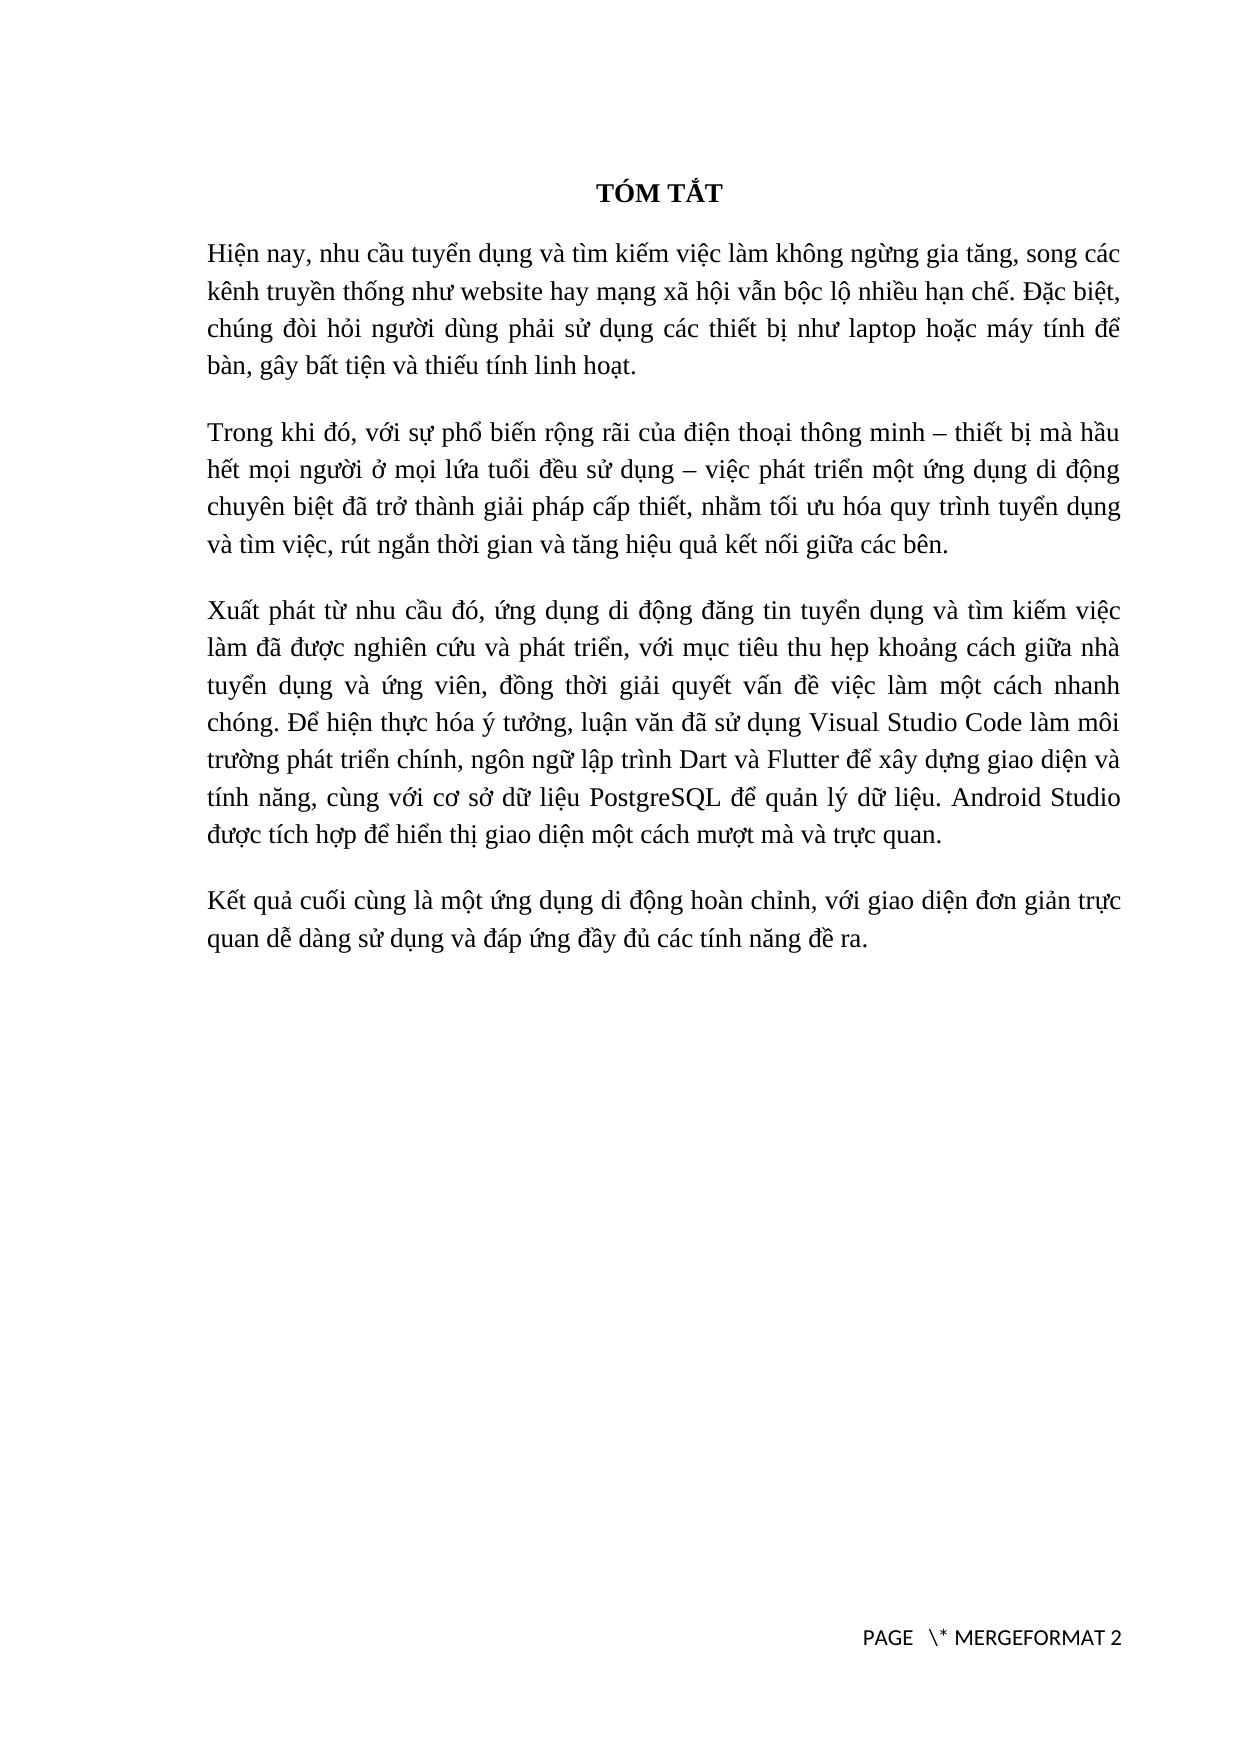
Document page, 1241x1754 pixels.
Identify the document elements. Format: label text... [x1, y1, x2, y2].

subtitle TÓM TẮT [217, 177, 1101, 208]
text Xuất phát từ nhu cầu đó, ứng dụng di động đăng tin tuyển dụng và tìm kiếm việc làm đã được nghiên cứu và phát triển, với mục tiêu thu hẹp khoảng cách giữa nhà tuyển dụng và ứng viên, đồng thời giải quyết vấn đề việc làm một cách nhanh chóng. Để hiện thực hóa ý tưởng, luận văn đã sử dụng Visual Studio Code làm môi trường phát triển chính, ngôn ngữ lập trình Dart và Flutter để xây dựng giao diện và tính năng, cùng với cơ sở dữ liệu PostgreSQL để quản lý dữ liệu. Android Studio được tích hợp để hiển thị giao diện một cách mượt mà và trực quan. [207, 594, 1122, 849]
text Trong khi đó, với sự phổ biến rộng rãi của điện thoại thông minh – thiết bị mà hầu hết mọi người ở mọi lứa tuổi đều sử dụng – việc phát triển một ứng dụng di động chuyên biệt đã trở thành giải pháp cấp thiết, nhằm tối ưu hóa quy trình tuyển dụng và tìm việc, rút ngắn thời gian và tăng hiệu quả kết nối giữa các bên. [207, 416, 1122, 559]
text Kết quả cuối cùng là một ứng dụng di động hoàn chỉnh, với giao diện đơn giản trực quan dễ dàng sử dụng và đáp ứng đầy đủ các tính năng đề ra. [207, 884, 1122, 953]
text Hiện nay, nhu cầu tuyển dụng và tìm kiếm việc làm không ngừng gia tăng, song các kênh truyền thống như website hay mạng xã hội vẫn bộc lộ nhiều hạn chế. Đặc biệt, chúng đòi hỏi người dùng phải sử dụng các thiết bị như laptop hoặc máy tính để bàn, gây bất tiện và thiếu tính linh hoạt. [207, 237, 1122, 381]
